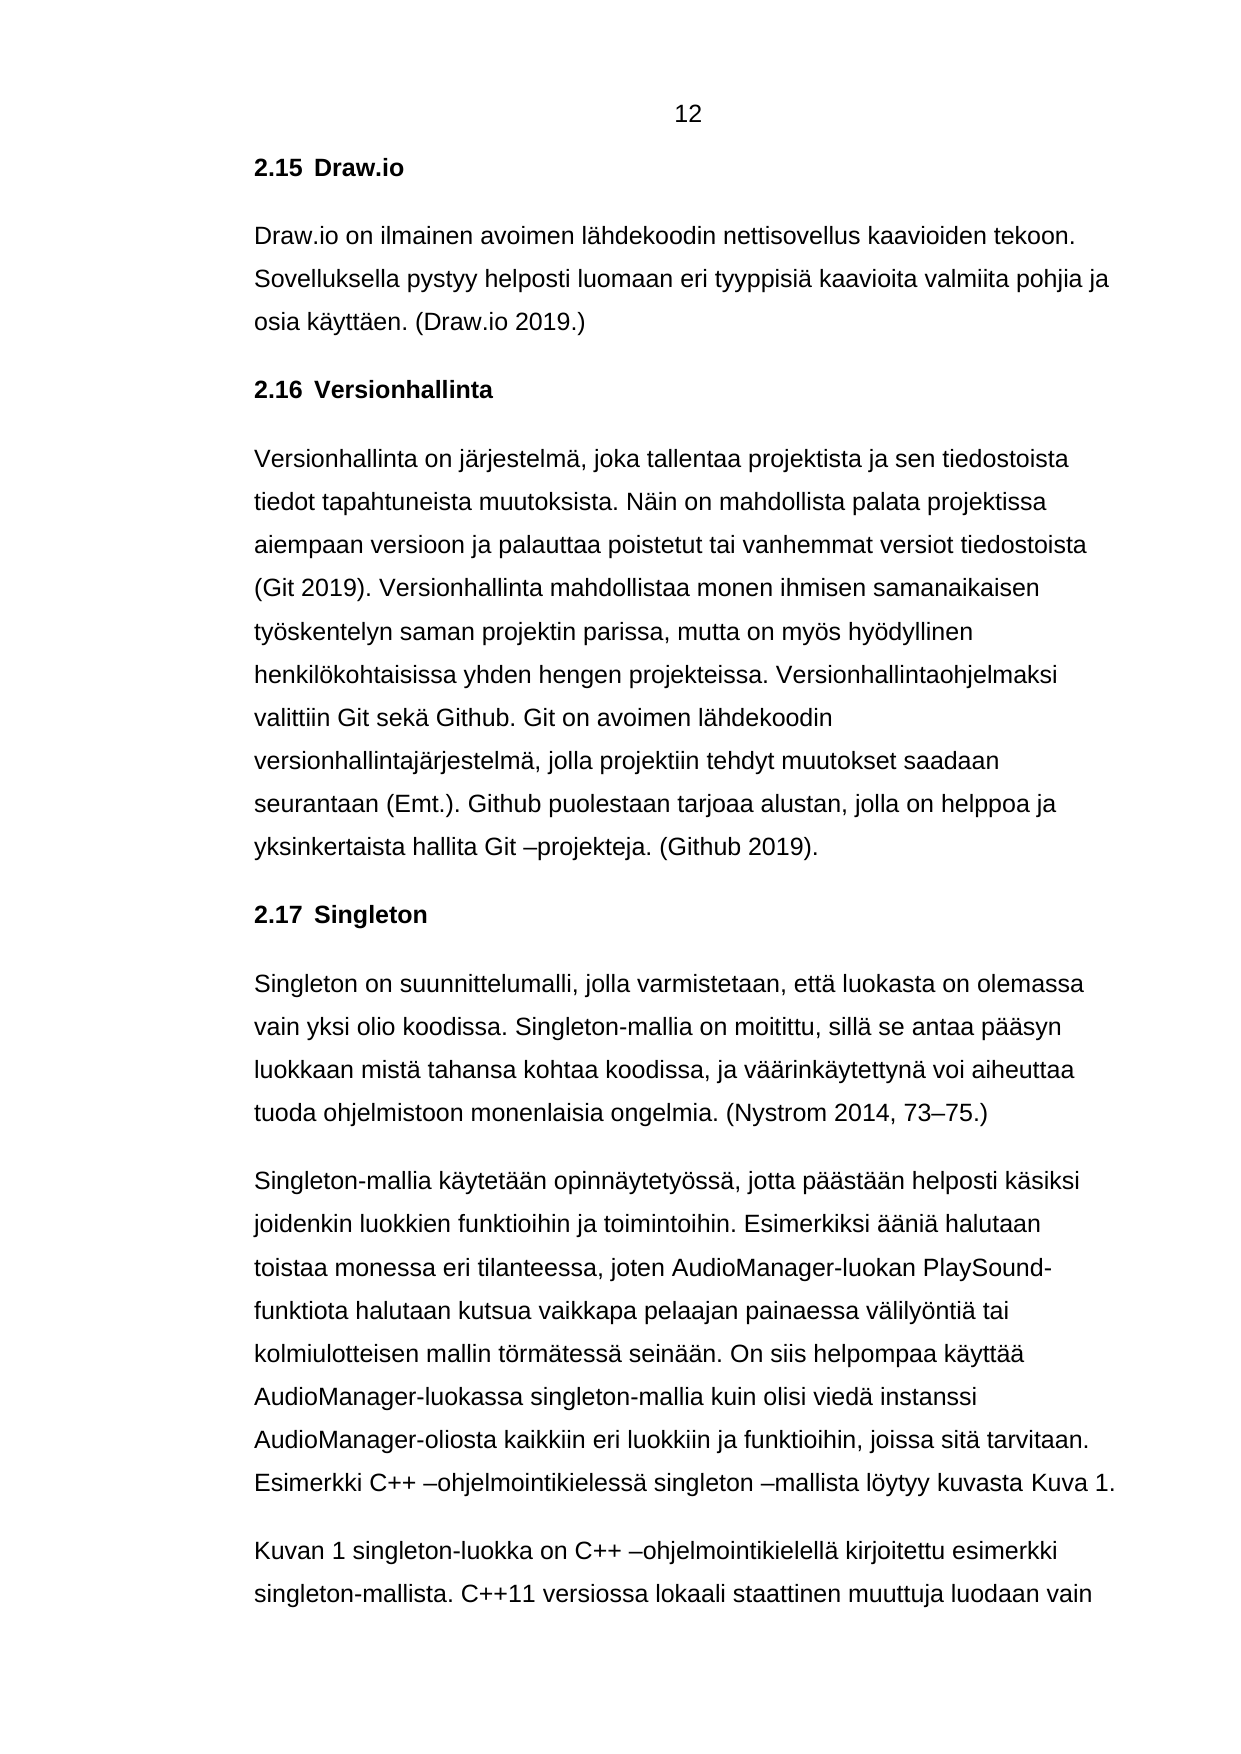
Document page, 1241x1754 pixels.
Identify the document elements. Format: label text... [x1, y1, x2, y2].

subtitle Singleton [254, 900, 1122, 929]
text Singleton-mallia käytetään opinnäytetyössä, jotta päästään helposti käsiksi joidenkin luokkien funktioihin ja toimintoihin. Esimerkiksi ääniä halutaan toistaa monessa eri tilanteessa, joten AudioManager-luokan PlaySound-funktiota halutaan kutsua vaikkapa pelaajan painaessa välilyöntiä tai kolmiulotteisen mallin törmätessä seinään. On siis helpompaa käyttää AudioManager-luokassa singleton-mallia kuin olisi viedä instanssi AudioManager-oliosta kaikkiin eri luokkiin ja funktioihin, joissa sitä tarvitaan. Esimerkki C++ –ohjelmointikielessä singleton –mallista löytyy kuvasta 1. [254, 1166, 1122, 1497]
subtitle Draw.io [254, 153, 1122, 181]
text Draw.io on ilmainen avoimen lähdekoodin nettisovellus kaavioiden tekoon. Sovelluksella pystyy helposti luomaan eri tyyppisiä kaavioita valmiita pohjia ja osia käyttäen. (Draw.io 2019.) [254, 221, 1122, 336]
subtitle Versionhallinta [254, 376, 1122, 404]
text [254, 1536, 1122, 1608]
text Versionhallinta on järjestelmä, joka tallentaa projektista ja sen tiedostoista tiedot tapahtuneista muutoksista. Näin on mahdollista palata projektissa aiempaan versioon ja palauttaa poistetut tai vanhemmat versiot tiedostoista (Git 2019). Versionhallinta mahdollistaa monen ihmisen samanaikaisen työskentelyn saman projektin parissa, mutta on myös hyödyllinen henkilökohtaisissa yhden hengen projekteissa. Versionhallintaohjelmaksi valittiin Git sekä Github. Git on avoimen lähdekoodin versionhallintajärjestelmä, jolla projektiin tehdyt muutokset saadaan seurantaan (Emt.). Github puolestaan tarjoaa alustan, jolla on helppoa ja yksinkertaista hallita Git –projekteja. (Github 2019). [254, 444, 1122, 861]
text Singleton on suunnittelumalli, jolla varmistetaan, että luokasta on olemassa vain yksi olio koodissa. Singleton-mallia on moitittu, sillä se antaa pääsyn luokkaan mistä tahansa kohtaa koodissa, ja väärinkäytettynä voi aiheuttaa tuoda ohjelmistoon monenlaisia ongelmia. (Nystrom 2014, 73–75.) [254, 969, 1122, 1127]
